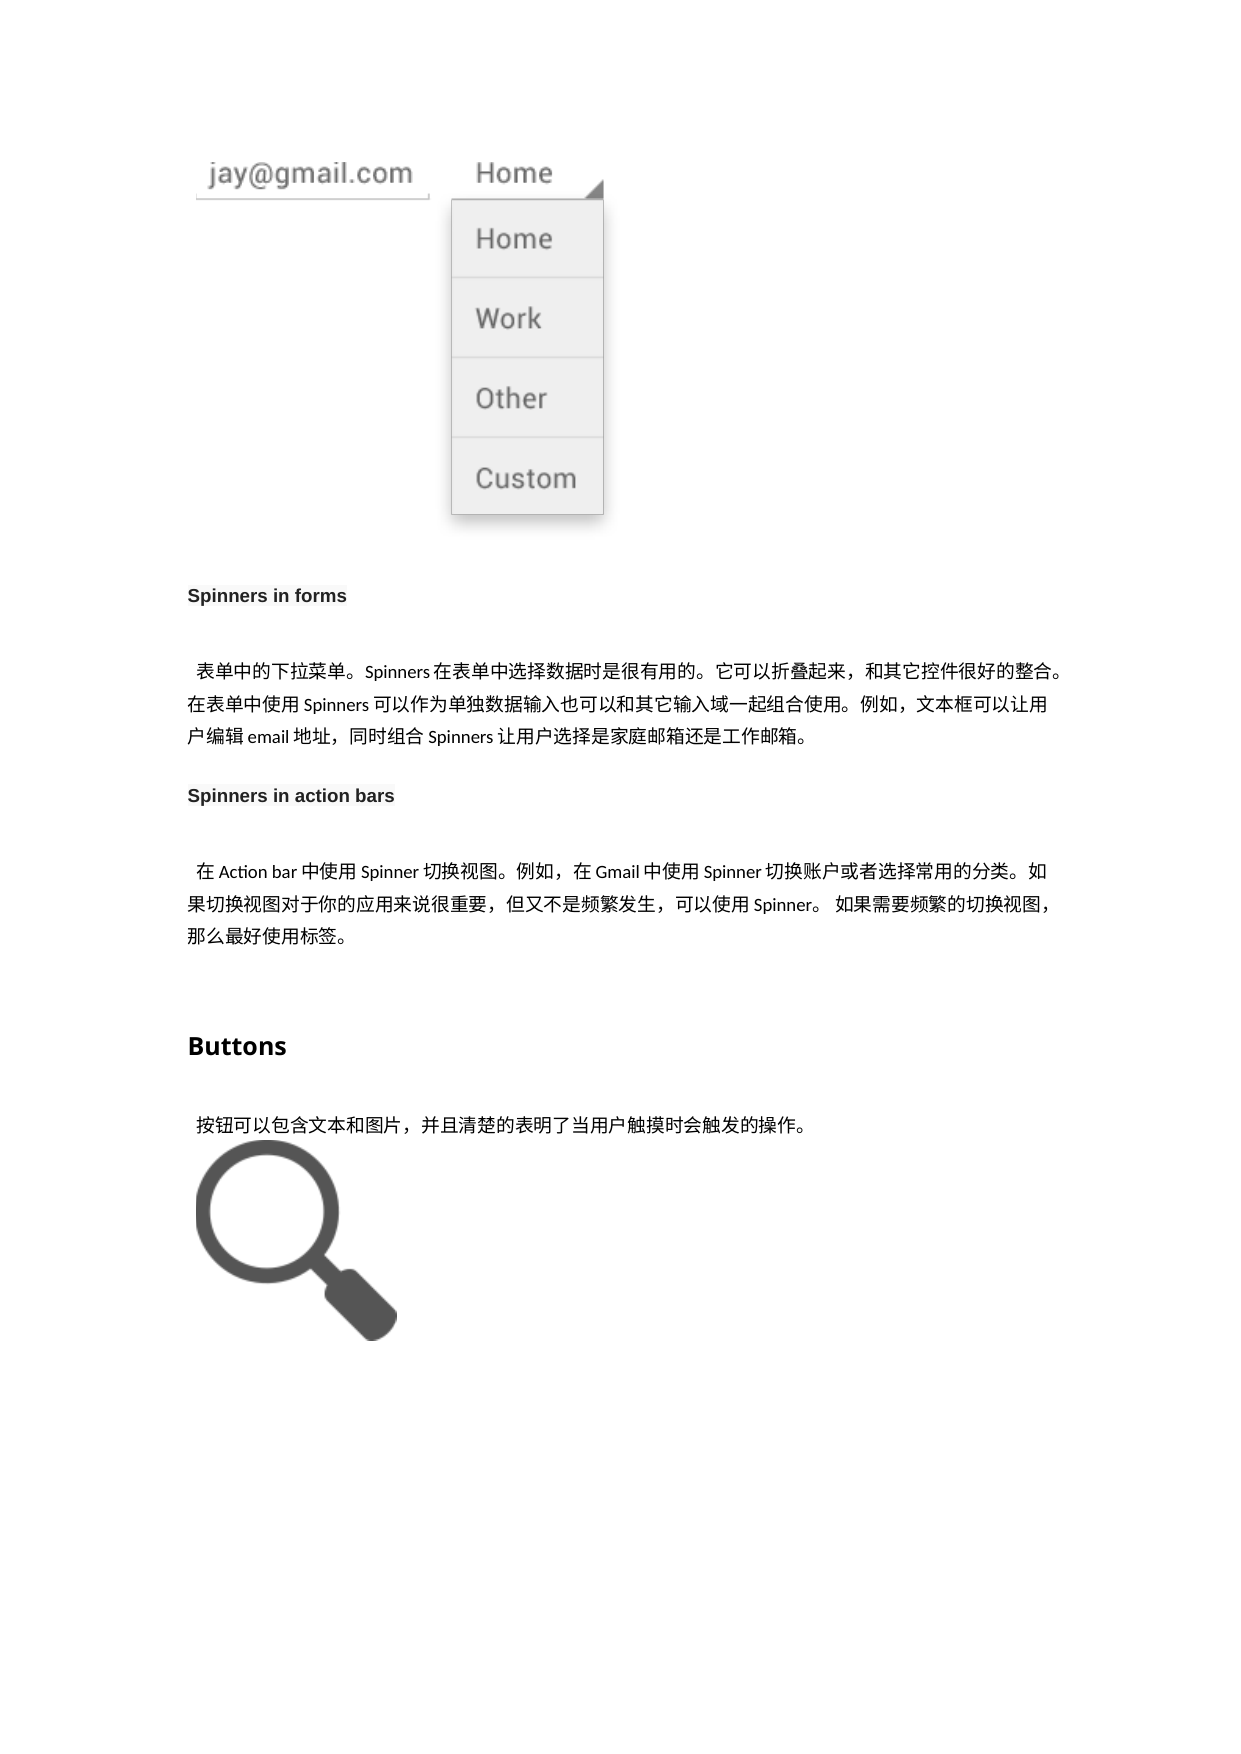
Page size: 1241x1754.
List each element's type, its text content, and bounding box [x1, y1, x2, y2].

picture [196, 162, 621, 540]
subtitle Spinners in forms [187, 579, 1053, 612]
picture [196, 1140, 397, 1341]
subtitle Spinners in action bars [187, 779, 1053, 811]
subtitle Buttons [187, 1013, 1053, 1078]
text 表单中的下拉菜单。Spinners在表单中选择数据时是很有用的。它可以折叠起来，和其它控件很好的整合。在表单中使用Spinners可以作为单独数据输入也可以和其它输入域一起组合使用。例如，文本框可以让用户编辑email地址，同时组合Spinners让用户选择是家庭邮箱还是工作邮箱。 [187, 654, 1053, 752]
text 在Action bar中使用Spinner切换视图。例如，在Gmail中使用Spinner切换账户或者选择常用的分类。如果切换视图对于你的应用来说很重要，但又不是频繁发生，可以使用Spinner。 如果需要频繁的切换视图，那么最好使用标签。 [187, 854, 1053, 952]
text 按钮可以包含文本和图片，并且清楚的表明了当用户触摸时会触发的操作。 [187, 1108, 1053, 1140]
